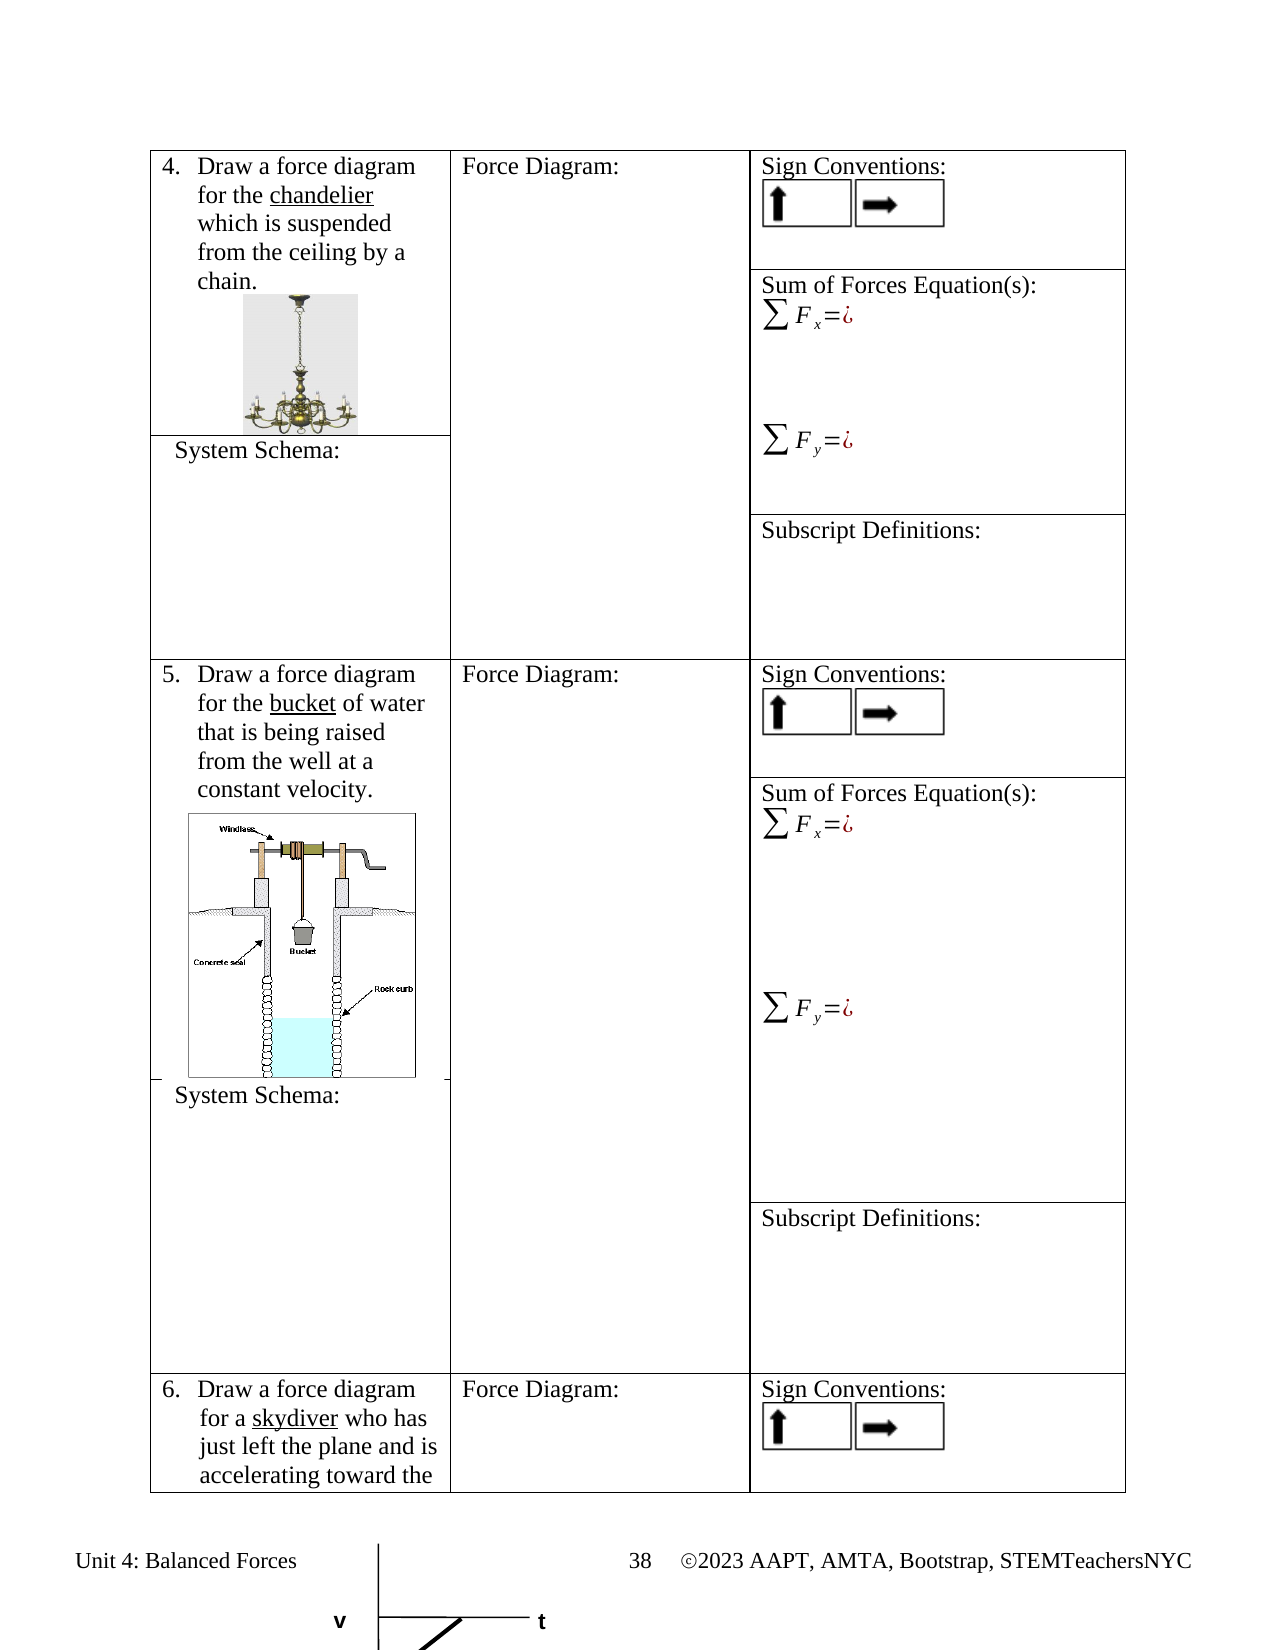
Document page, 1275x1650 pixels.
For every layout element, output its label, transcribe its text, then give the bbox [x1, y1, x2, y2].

table_header Draw a force diagram for the chandelier which is suspended from the ceiling by a chain. [151, 151, 450, 434]
table_header Force Diagram: [451, 151, 749, 658]
table_cell System Schema: [151, 436, 450, 658]
table_cell Sum of Forces Equation(s): [751, 778, 1125, 1202]
table_cell Draw a force diagram for the bucket of water that is being raised from the well at a constant velocity. [151, 660, 450, 1079]
table_cell Force Diagram: [451, 660, 749, 1373]
picture [243, 294, 358, 435]
picture [761, 1402, 948, 1452]
table_cell Subscript Definitions: [751, 515, 1125, 658]
table_cell System Schema: [151, 1080, 450, 1373]
table_cell Sign Conventions: [751, 660, 1125, 777]
picture [761, 688, 948, 737]
picture [761, 179, 948, 229]
table_cell Sum of Forces Equation(s): [751, 270, 1125, 514]
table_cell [151, 1374, 450, 1492]
picture [161, 803, 445, 1080]
table_header Sign Conventions: [751, 151, 1125, 269]
table_cell Sign Conventions: [751, 1374, 1125, 1492]
table_cell Force Diagram: [451, 1374, 749, 1492]
table_cell Subscript Definitions: [751, 1203, 1125, 1373]
